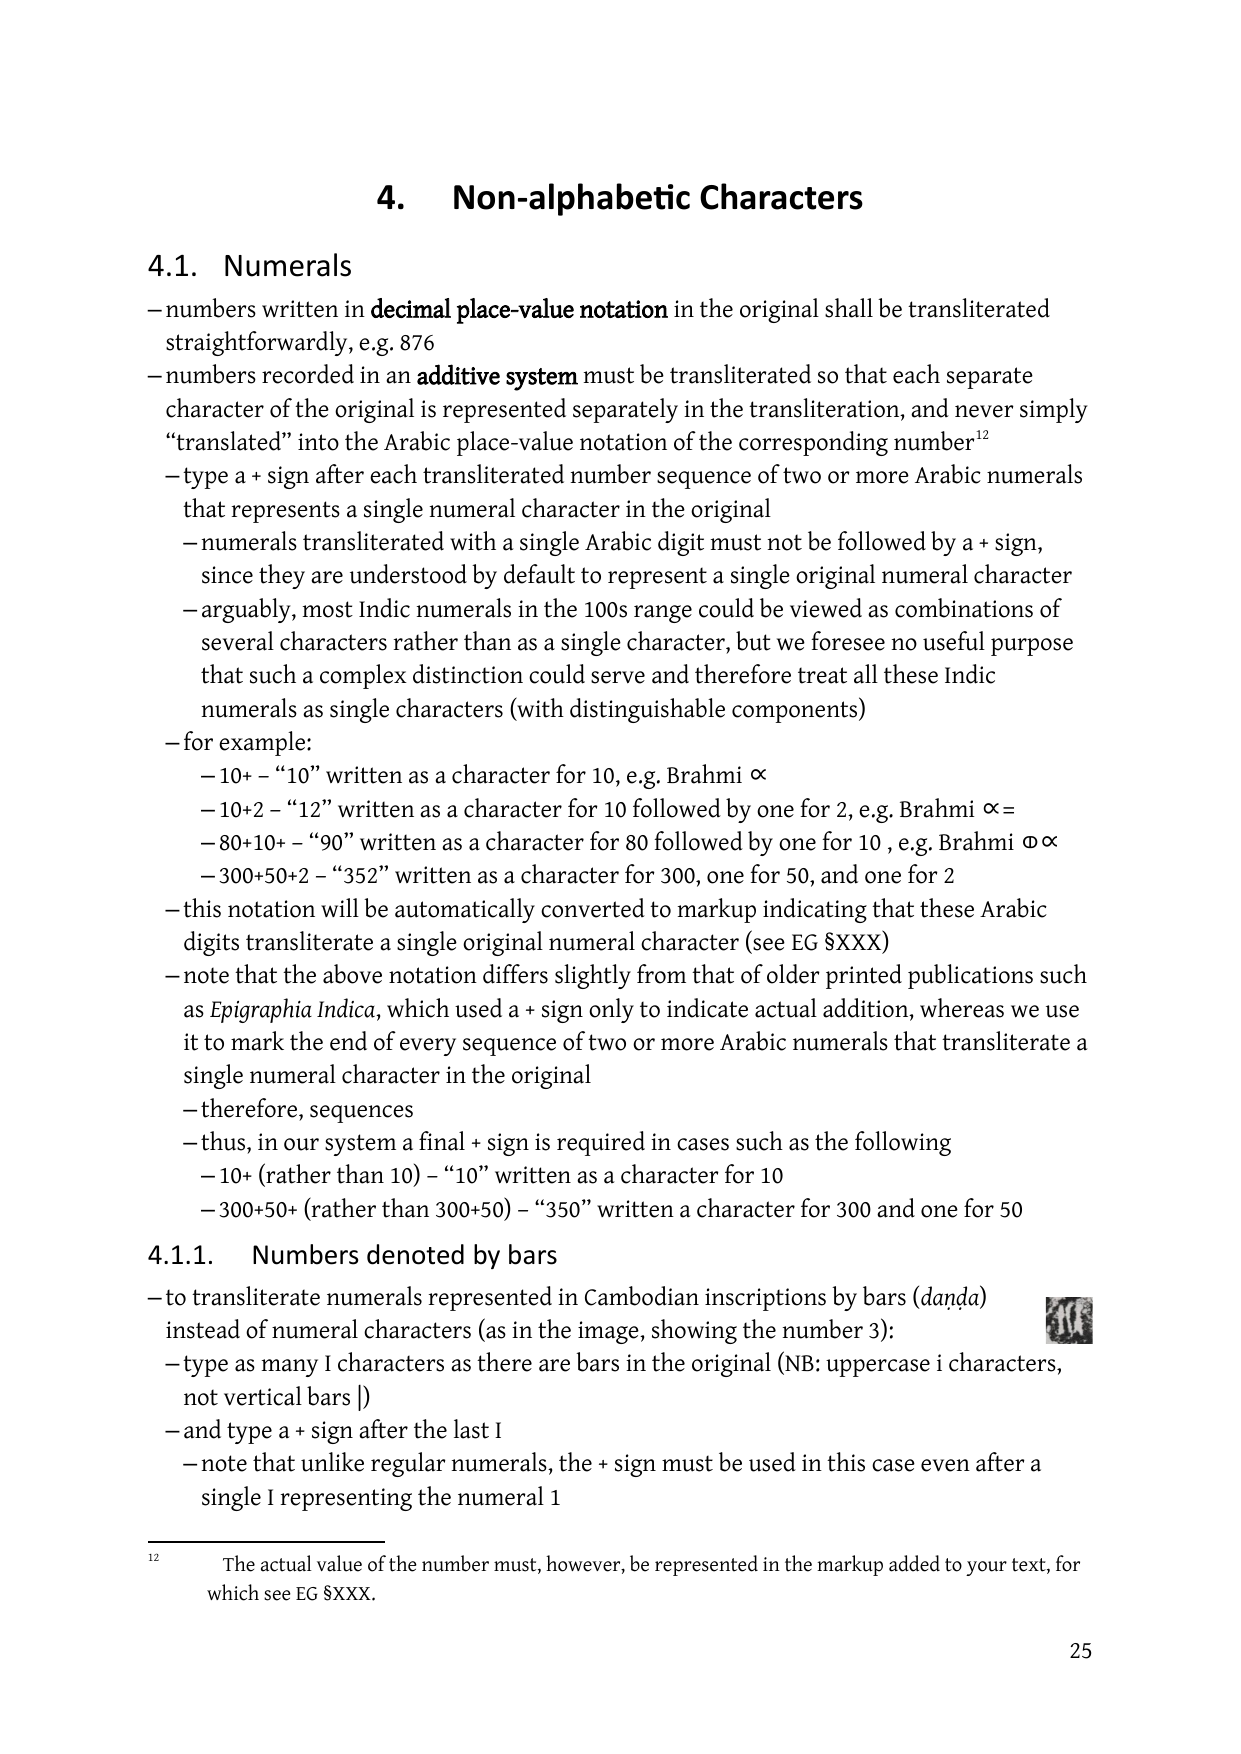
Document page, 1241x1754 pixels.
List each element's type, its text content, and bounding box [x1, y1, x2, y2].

list therefore, sequences [183, 1091, 1092, 1124]
list for example: [165, 724, 1092, 757]
list this notation will be automatically converted to markup indicating that these Arabic digits transliterate a single original numeral character (see EG §XXX) [165, 891, 1092, 957]
list arguably, most Indic numerals in the 100s range could be viewed as combinations of several characters rather than as a single character, but we foresee no useful purpose that such a complex distinction could serve and therefore treat all these Indic numerals as single characters (with distinguishable components) [183, 591, 1092, 724]
list 80+10+ – “90” written as a character for 80 followed by one for 10 , e.g. Brahmi 𑁢𑁛 [201, 824, 1092, 857]
list 300+50+2 – “352” written as a character for 300, one for 50, and one for 2 [201, 857, 1092, 891]
subtitle Numerals [148, 243, 1092, 284]
list numerals transliterated with a single Arabic digit must not be followed by a + sign, since they are understood by default to represent a single original numeral character [183, 524, 1092, 591]
list 10+ (rather than 10) – “10” written as a character for 10 [201, 1157, 1092, 1191]
list numbers written in decimal place-value notation in the original shall be transliterated straightforwardly, e.g. 876 [148, 291, 1092, 357]
list type as many I characters as there are bars in the original (NB: uppercase i characters, not vertical bars |) [165, 1345, 1092, 1412]
subtitle Numbers denoted by bars [148, 1236, 1092, 1272]
list and type a + sign after the last I [165, 1412, 1092, 1445]
list numbers recorded in an additive system must be transliterated so that each separate character of the original is represented separately in the transliteration, and never simply “translated” into the Arabic place-value notation of the corresponding number [148, 357, 1092, 457]
list thus, in our system a final + sign is required in cases such as the following [183, 1124, 1092, 1157]
list 10+2 – “12” written as a character for 10 followed by one for 2, e.g. Brahmi 𑁛𑁓 [201, 791, 1092, 824]
subtitle Non-alphabetic Characters [148, 173, 1092, 218]
list 300+50+ (rather than 300+50) – “350” written a character for 300 and one for 50 [201, 1191, 1092, 1224]
list type a + sign after each transliterated number sequence of two or more Arabic numerals that represents a single numeral character in the original [165, 457, 1092, 524]
list 10+ – “10” written as a character for 10, e.g. Brahmi 𑁛 [201, 757, 1092, 791]
list note that the above notation differs slightly from that of older printed publications such as Epigraphia Indica, which used a + sign only to indicate actual addition, whereas we use it to mark the end of every sequence of two or more Arabic numerals that transliterate a single numeral character in the original [165, 957, 1092, 1091]
picture [1045, 1297, 1093, 1344]
list note that unlike regular numerals, the + sign must be used in this case even after a single I representing the numeral 1 [183, 1445, 1092, 1512]
list to transliterate numerals represented in Cambodian inscriptions by bars (daṇḍa) instead of numeral characters (as in the image, showing the number 3): [148, 1278, 1092, 1345]
